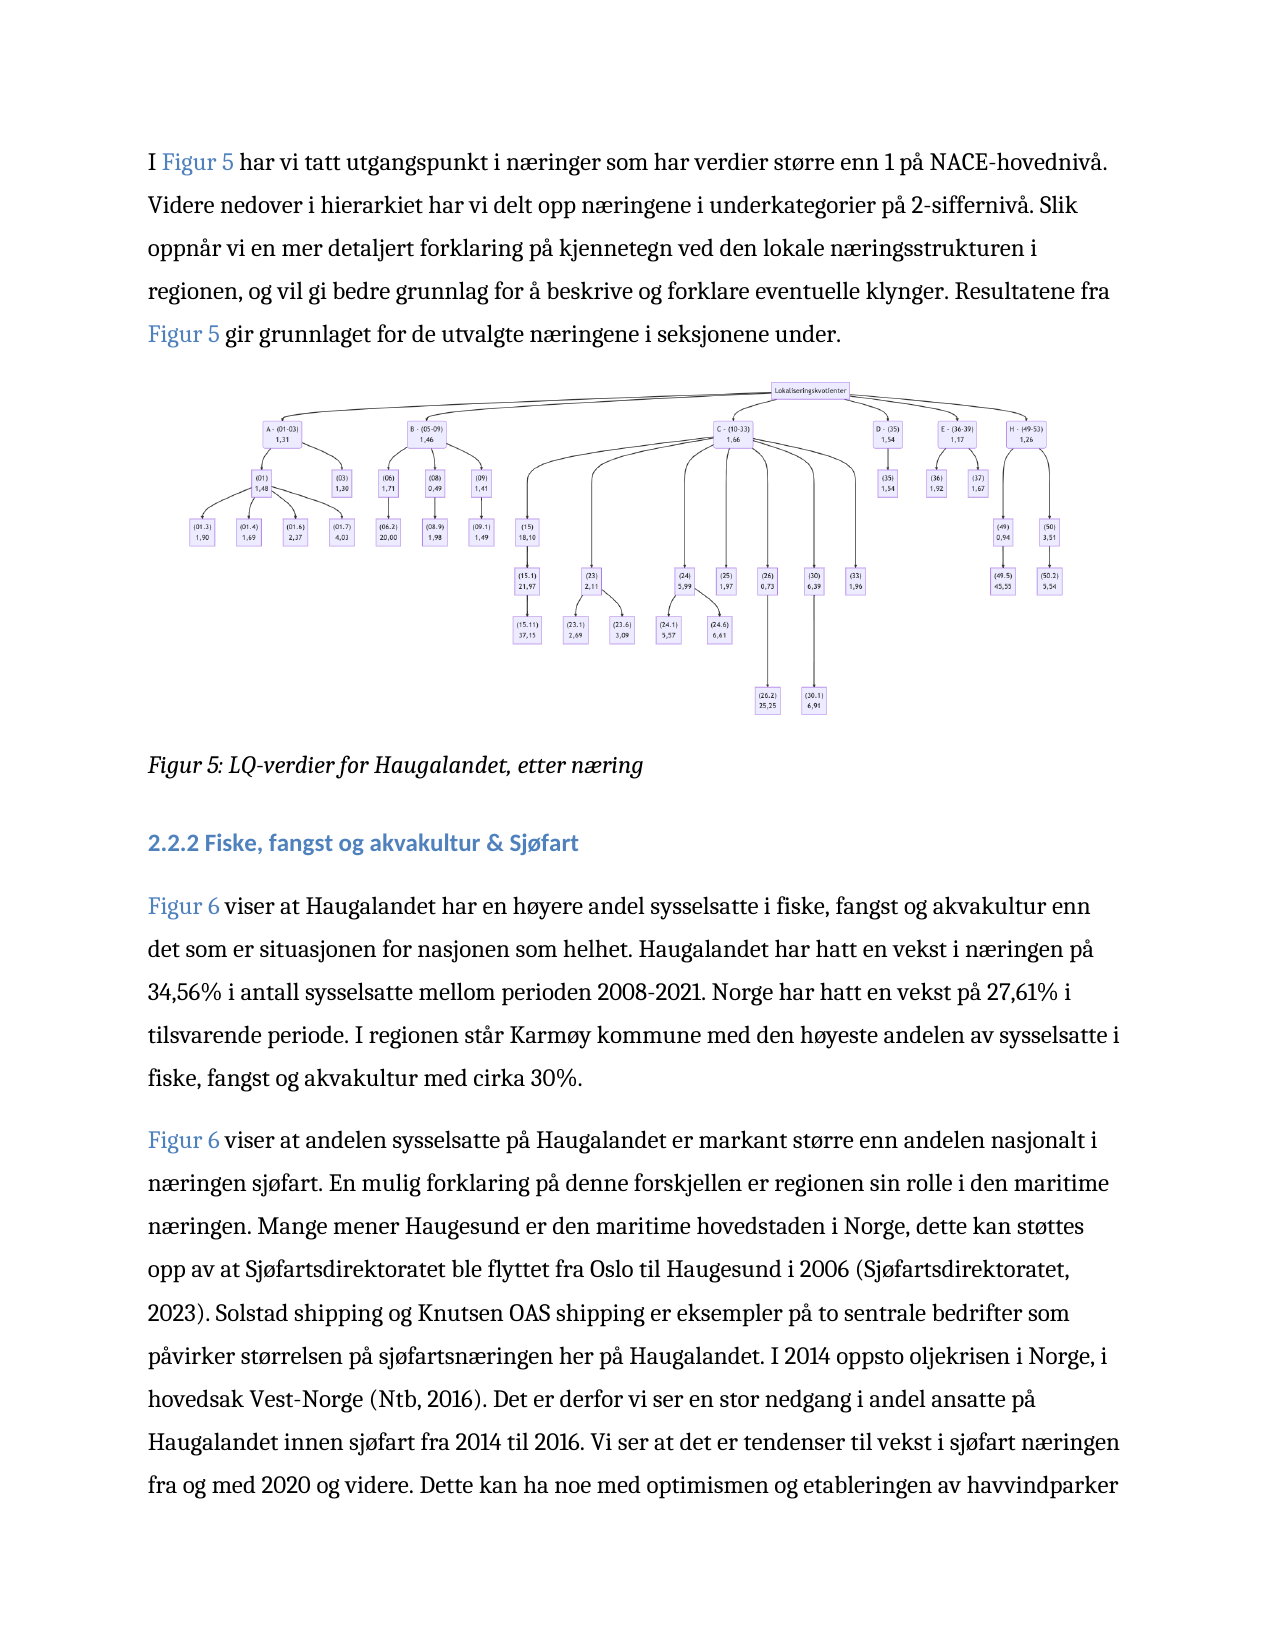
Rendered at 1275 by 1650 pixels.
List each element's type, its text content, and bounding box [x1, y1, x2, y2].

table_header Figur 5: LQ-verdier for Haugalandet, etter næring [136, 382, 1116, 806]
text Figur 6 viser at Haugalandet har en høyere andel sysselsatte i fiske, fangst og akvakultur enn det som er situasjonen for nasjonen som helhet. Haugalandet har hatt en vekst i næringen på 34,56% i antall sysselsatte mellom perioden 2008-2021. Norge har hatt en vekst på 27,61% i tilsvarende periode. I regionen står Karmøy kommune med den høyeste andelen av sysselsatte i fiske, fangst og akvakultur med cirka 30%. [148, 892, 1127, 1093]
picture [188, 382, 1064, 716]
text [148, 1126, 1127, 1500]
subtitle 2.2.2 Fiske, fangst og akvakultur & Sjøfart [148, 827, 1127, 858]
text I Figur 5 har vi tatt utgangspunkt i næringer som har verdier større enn 1 på NACE-hovednivå. Videre nedover i hierarkiet har vi delt opp næringene i underkategorier på 2-siffernivå. Slik oppnår vi en mer detaljert forklaring på kjennetegn ved den lokale næringsstrukturen i regionen, og vil gi bedre grunnlag for å beskrive og forklare eventuelle klynger. Resultatene fra Figur 5 gir grunnlaget for de utvalgte næringene i seksjonene under. [148, 148, 1127, 349]
